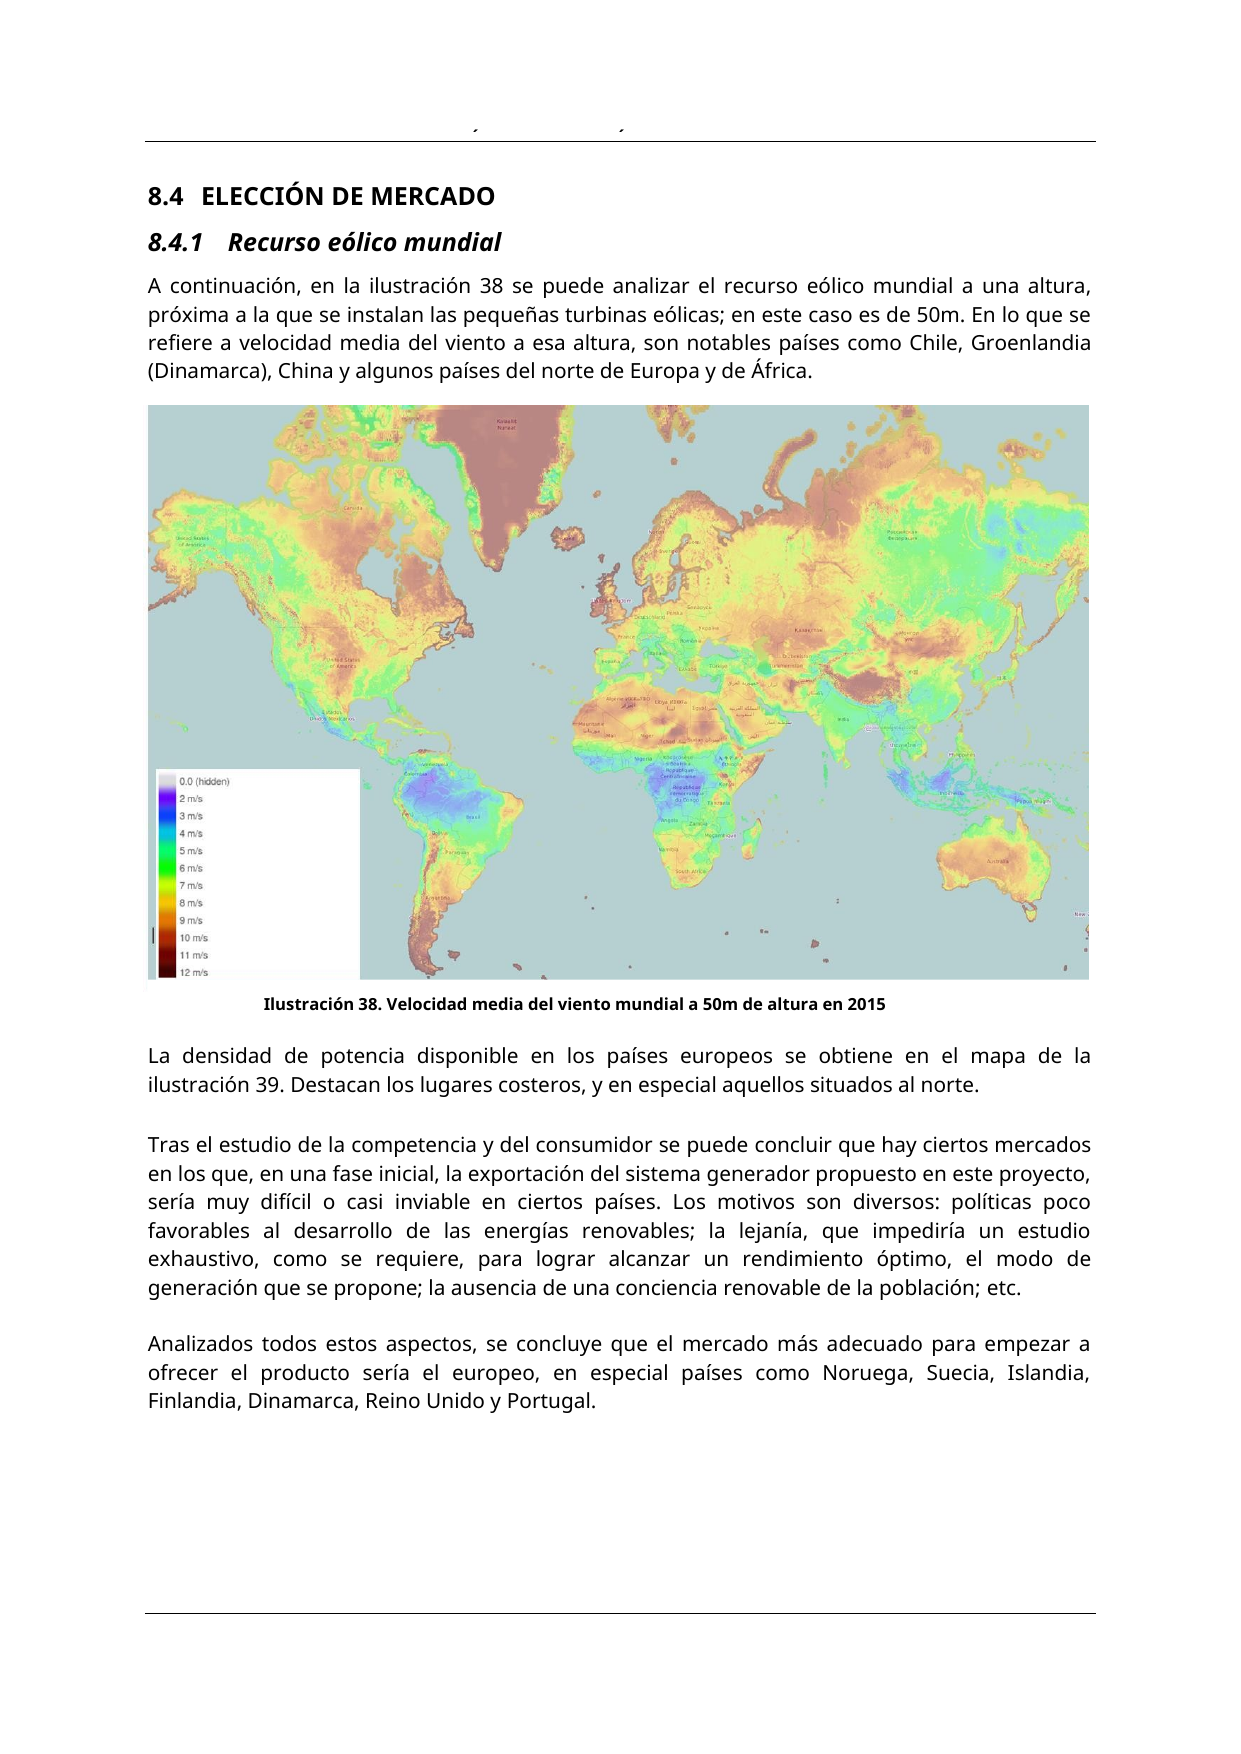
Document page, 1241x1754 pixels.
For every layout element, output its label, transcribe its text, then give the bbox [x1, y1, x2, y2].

subtitle ELECCIÓN DE MERCADO [148, 178, 1240, 212]
text Analizados todos estos aspectos, se concluye que el mercado más adecuado para empezar a ofrecer el producto sería el europeo, en especial países como Noruega, Suecia, Islandia, Finlandia, Dinamarca, Reino Unido y Portugal. [148, 1329, 1092, 1415]
text Tras el estudio de la competencia y del consumidor se puede concluir que hay ciertos mercados en los que, en una fase inicial, la exportación del sistema generador propuesto en este proyecto, sería muy difícil o casi inviable en ciertos países. Los motivos son diversos: políticas poco favorables al desarrollo de las energías renovables; la lejanía, que impediría un estudio exhaustivo, como se requiere, para lograr alcanzar un rendimiento óptimo, el modo de generación que se propone; la ausencia de una conciencia renovable de la población; etc. [148, 1130, 1093, 1301]
text A continuación, en la ilustración 38 se puede analizar el recurso eólico mundial a una altura, próxima a la que se instalan las pequeñas turbinas eólicas; en este caso es de 50m. En lo que se refiere a velocidad media del viento a esa altura, son notables países como Chile, Groenlandia (Dinamarca), China y algunos países del norte de Europa y de África. [148, 271, 1093, 385]
picture [143, 405, 1089, 992]
subtitle Recurso eólico mundial [148, 224, 1240, 258]
text La densidad de potencia disponible en los países europeos se obtiene en el mapa de la ilustración 39. Destacan los lugares costeros, y en especial aquellos situados al norte. [148, 1041, 1093, 1098]
